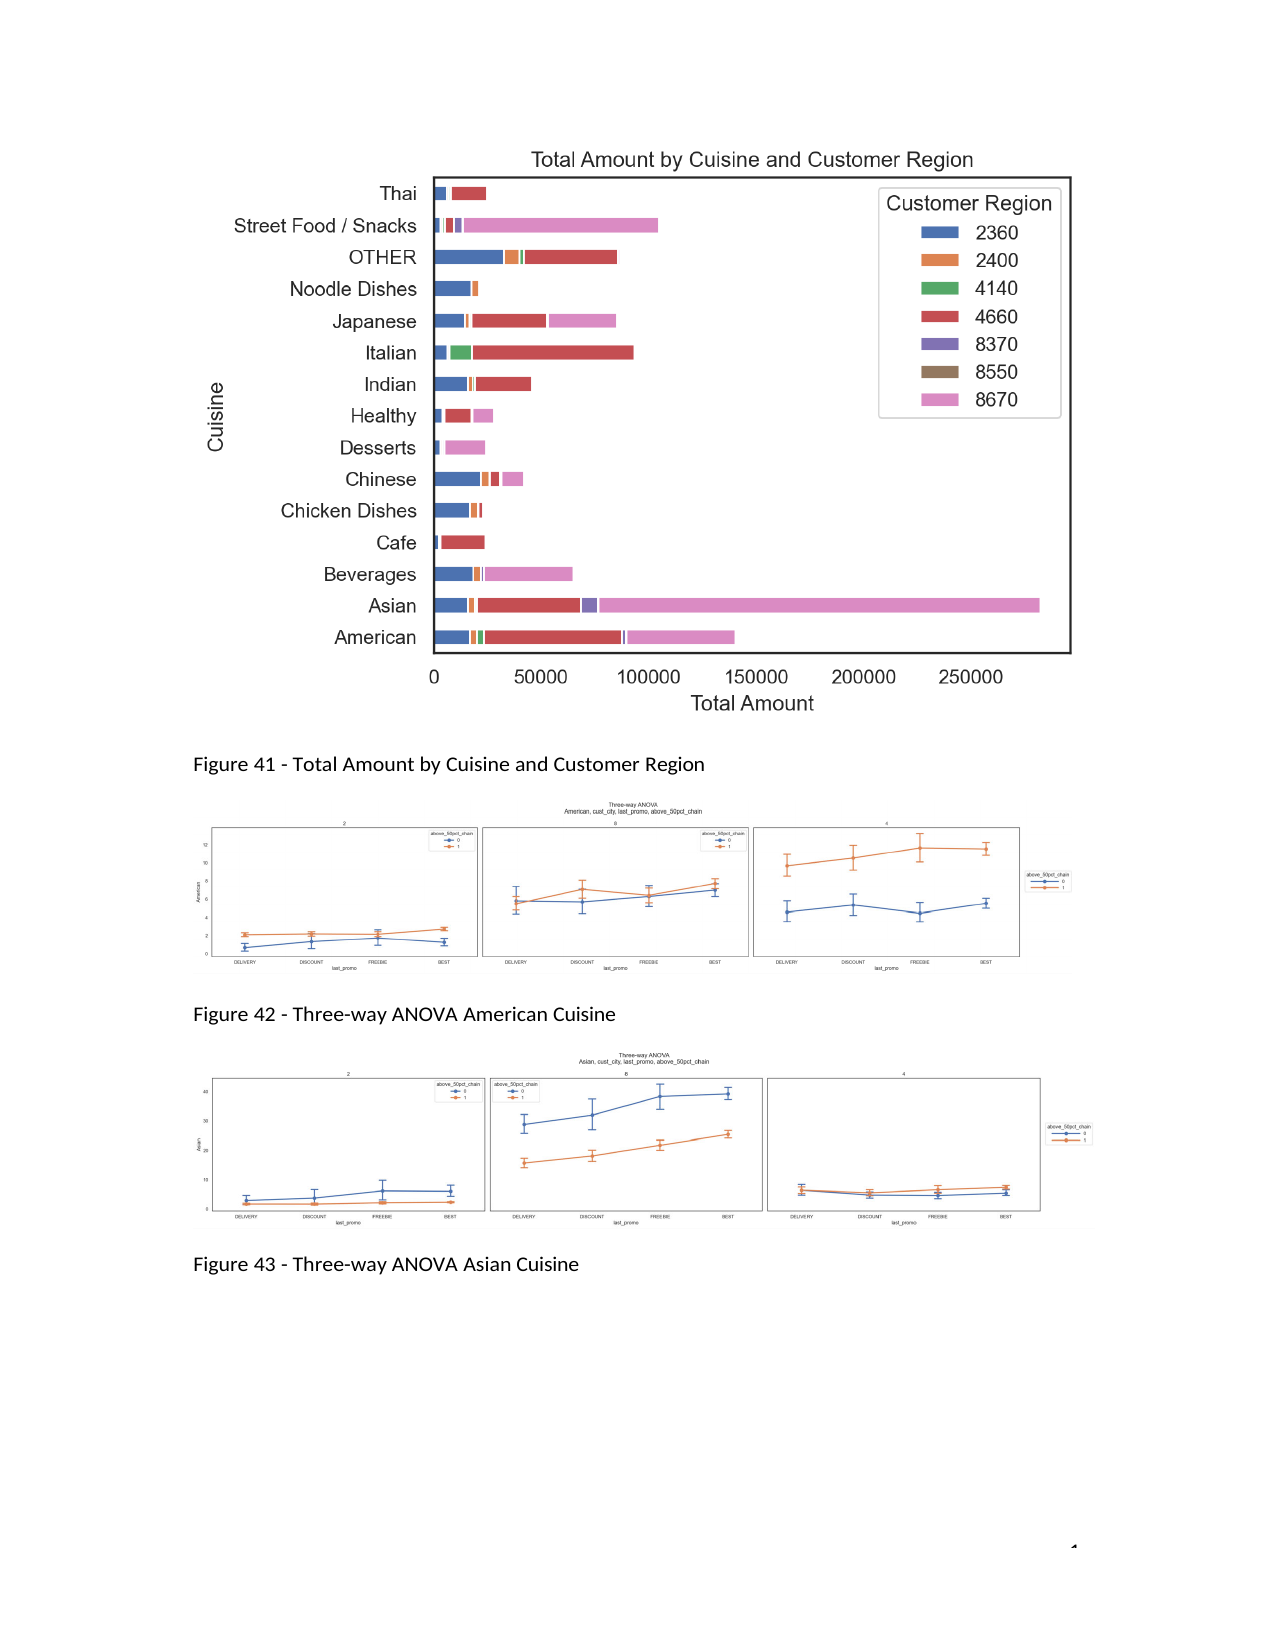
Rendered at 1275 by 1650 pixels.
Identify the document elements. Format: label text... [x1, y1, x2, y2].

text Figure 42 - Three-way ANOVA American Cuisine [193, 1001, 1214, 1026]
picture [193, 1050, 1095, 1229]
text Figure 41 - Total Amount by Cuisine and Customer Region [193, 751, 1214, 777]
text Figure 43 - Three-way ANOVA Asian Cuisine [193, 1251, 1214, 1276]
picture [193, 139, 1082, 727]
picture [193, 800, 1073, 974]
